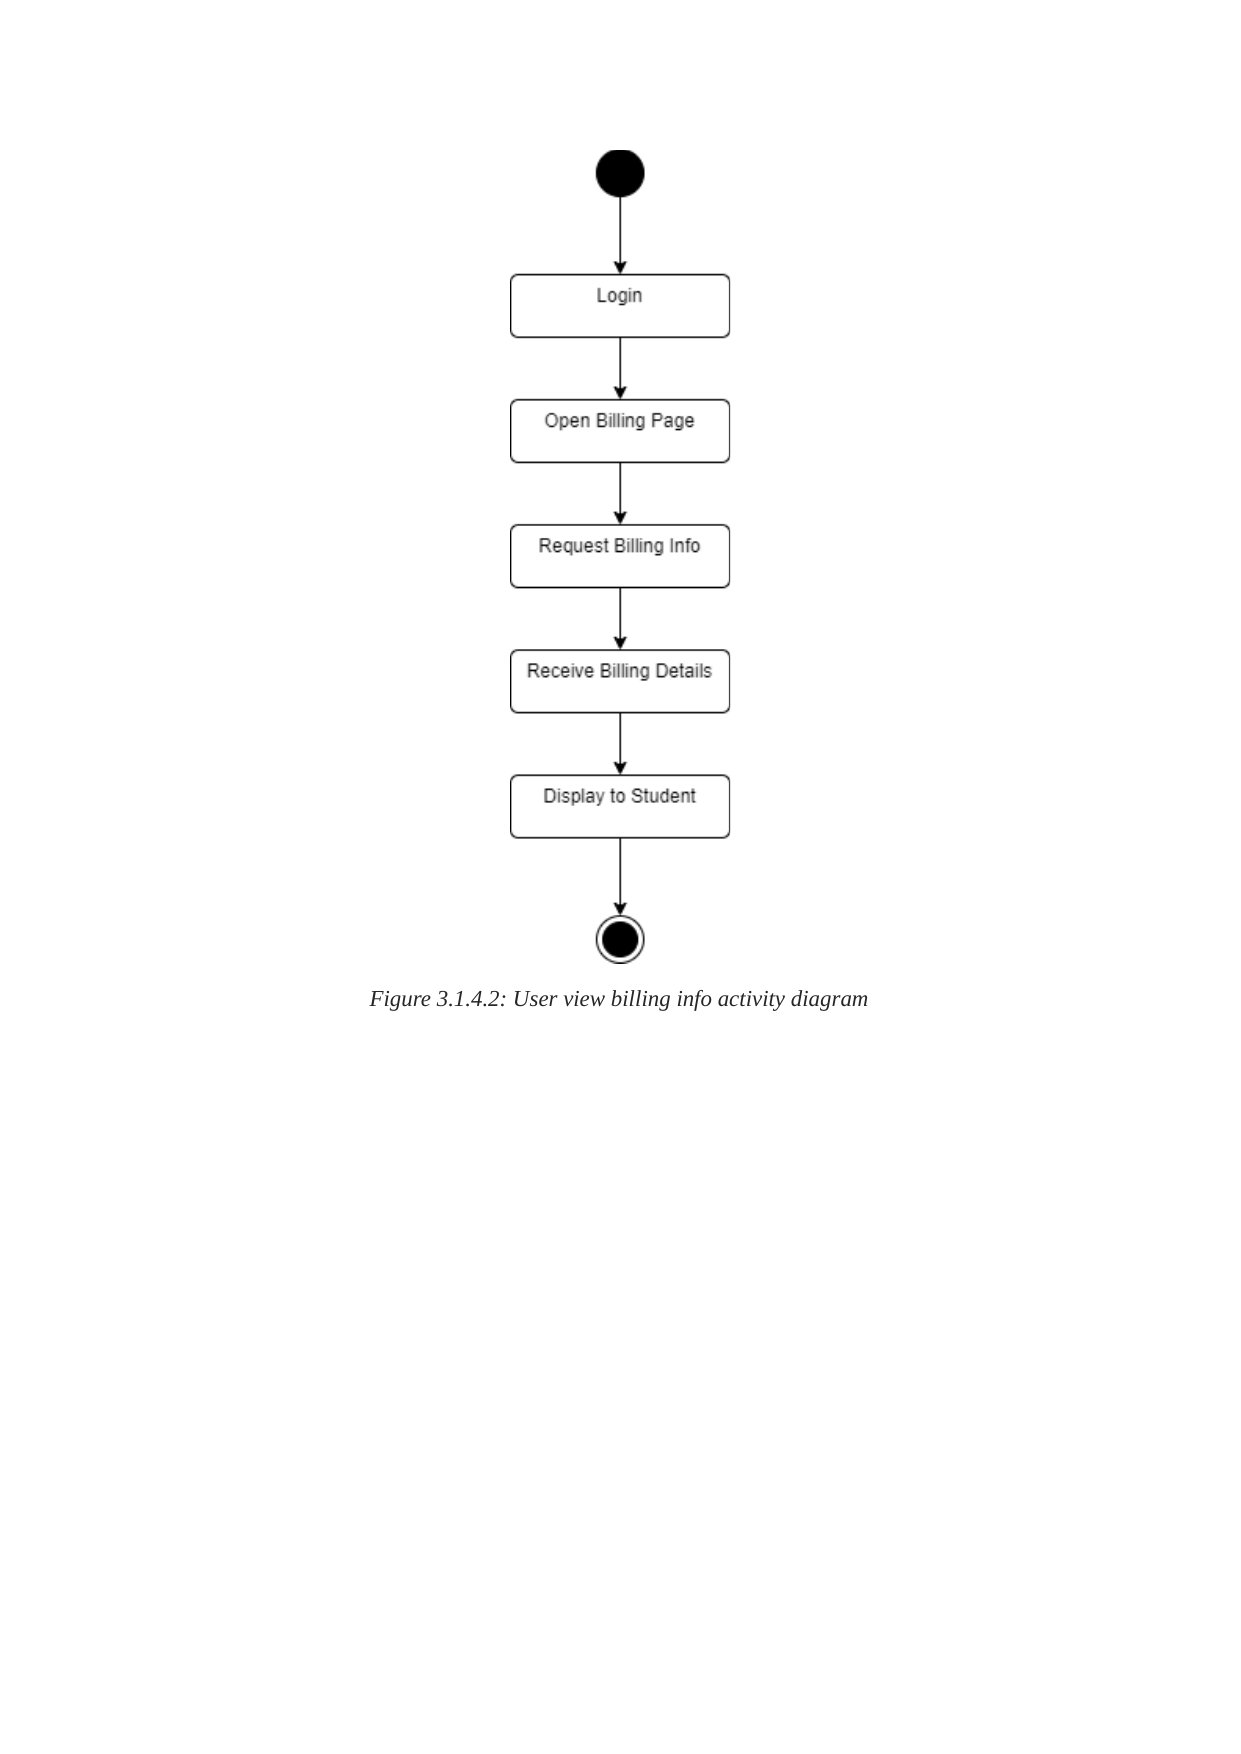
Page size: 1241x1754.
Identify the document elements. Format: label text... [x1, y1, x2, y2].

text Figure 3.1.4.2: User view billing info activity diagram [150, 985, 1090, 1011]
picture [510, 150, 730, 964]
